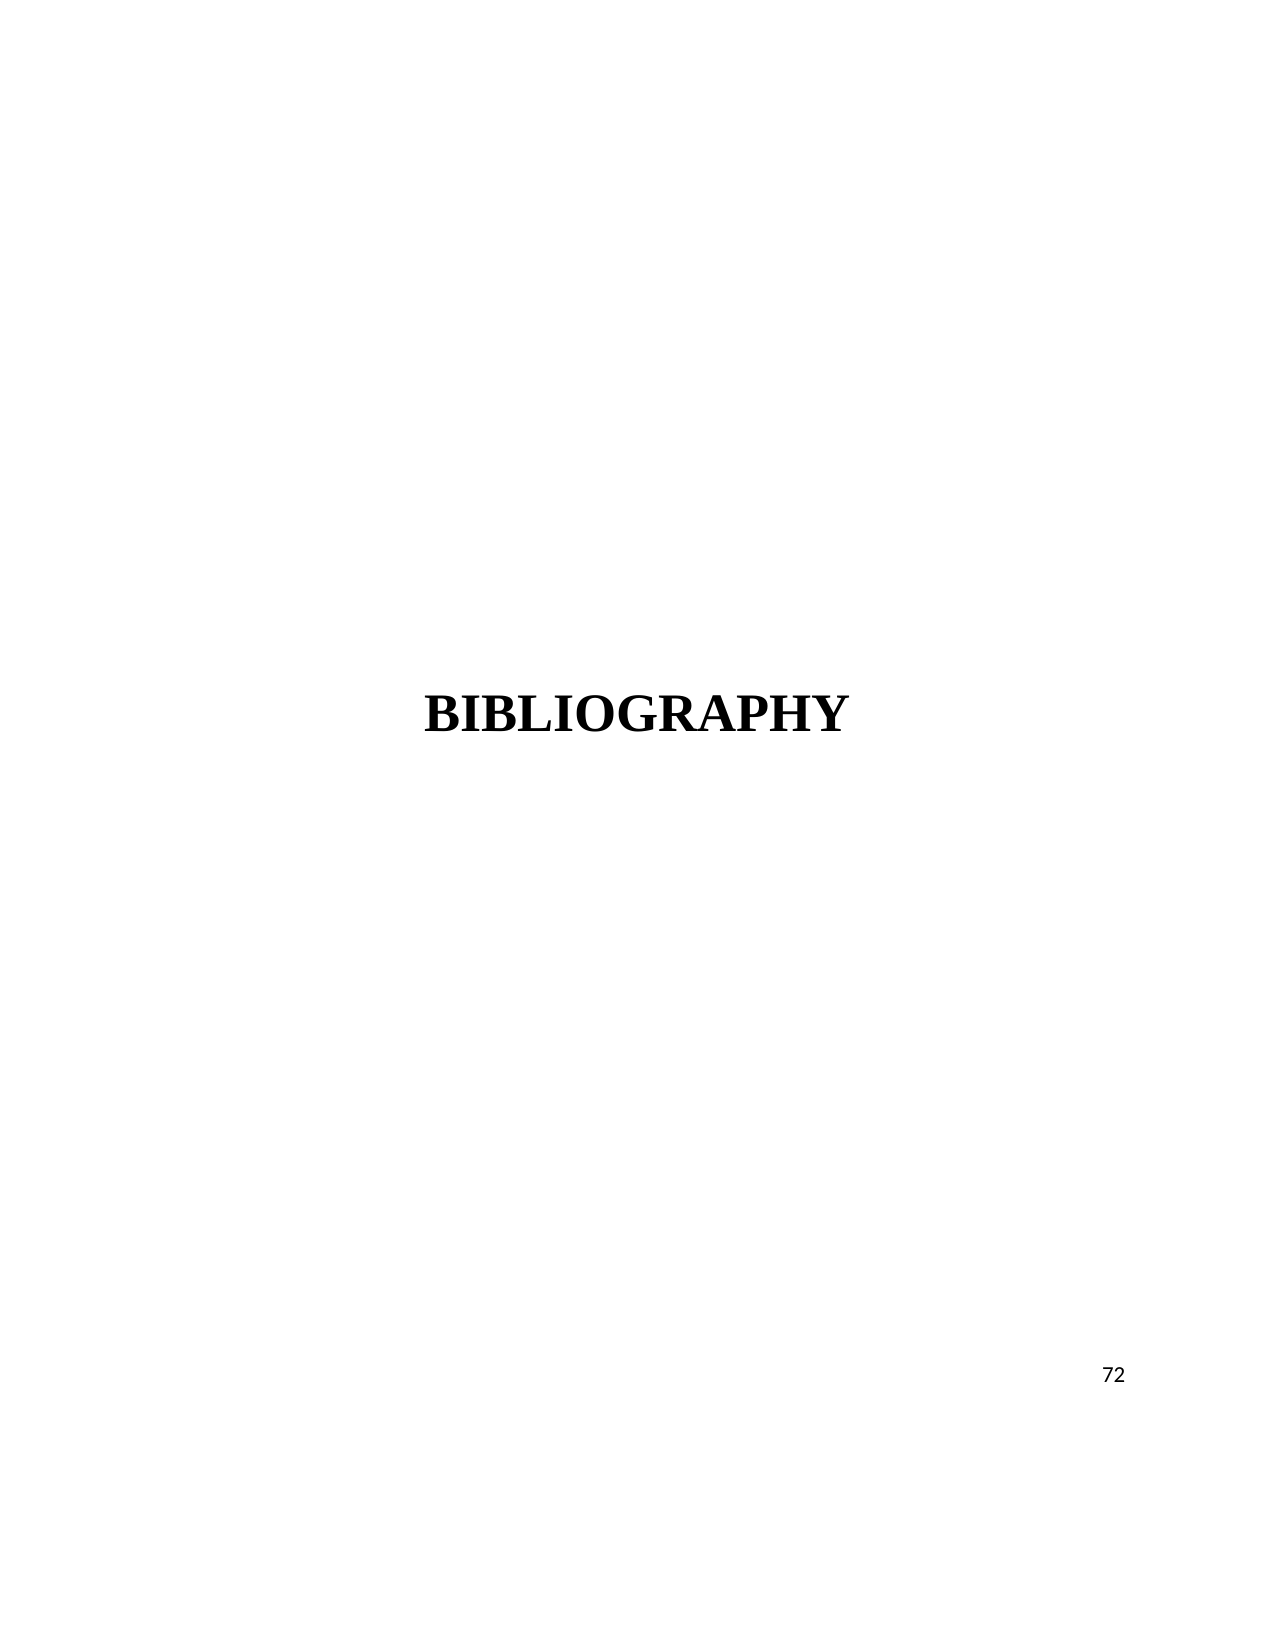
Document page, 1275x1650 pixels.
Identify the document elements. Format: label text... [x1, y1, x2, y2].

text BIBLIOGRAPHY [150, 681, 1125, 743]
